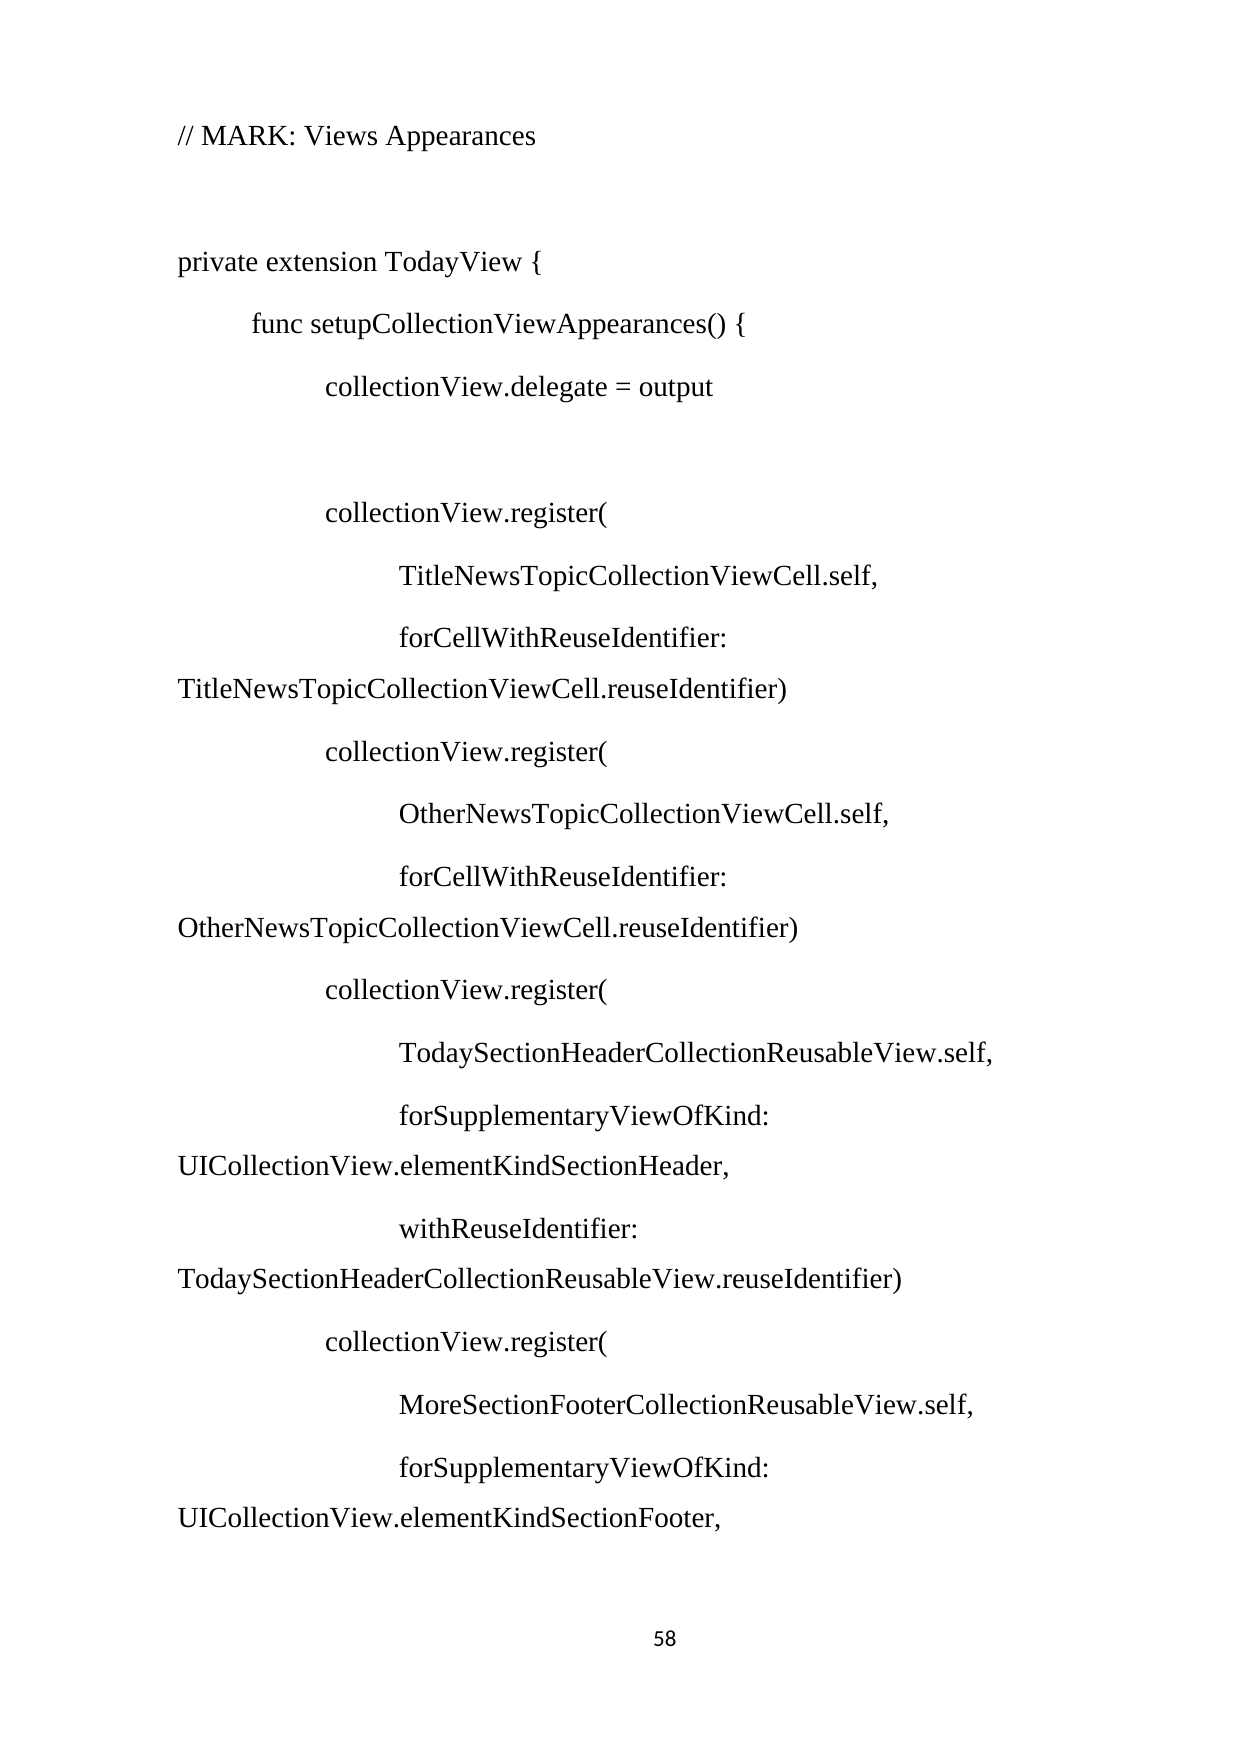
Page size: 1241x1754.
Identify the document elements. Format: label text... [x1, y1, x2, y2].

text TodaySectionHeaderCollectionReusableView.self, [177, 1035, 1152, 1069]
text collectionView.register( [177, 495, 1152, 528]
text collectionView.register( [177, 734, 1152, 767]
text collectionView.delegate = output [177, 369, 1152, 403]
text OtherNewsTopicCollectionViewCell.self, [177, 797, 1152, 830]
text forSupplementaryViewOfKind: UICollectionView.elementKindSectionFooter, [177, 1450, 1152, 1534]
text forSupplementaryViewOfKind: UICollectionView.elementKindSectionHeader, [177, 1098, 1152, 1182]
text // MARK: Views Appearances [177, 118, 1152, 152]
text collectionView.register( [177, 972, 1152, 1006]
text forCellWithReuseIdentifier: OtherNewsTopicCollectionViewCell.reuseIdentifier) [177, 859, 1152, 943]
text withReuseIdentifier: TodaySectionHeaderCollectionReusableView.reuseIdentifier) [177, 1211, 1152, 1295]
text func setupCollectionViewAppearances() { [177, 307, 1152, 340]
text MoreSectionFooterCollectionReusableView.self, [177, 1387, 1152, 1421]
text forCellWithReuseIdentifier: TitleNewsTopicCollectionViewCell.reuseIdentifier) [177, 621, 1152, 704]
text collectionView.register( [177, 1324, 1152, 1358]
text private extension TodayView { [177, 244, 1152, 277]
text TitleNewsTopicCollectionViewCell.self, [177, 558, 1152, 591]
